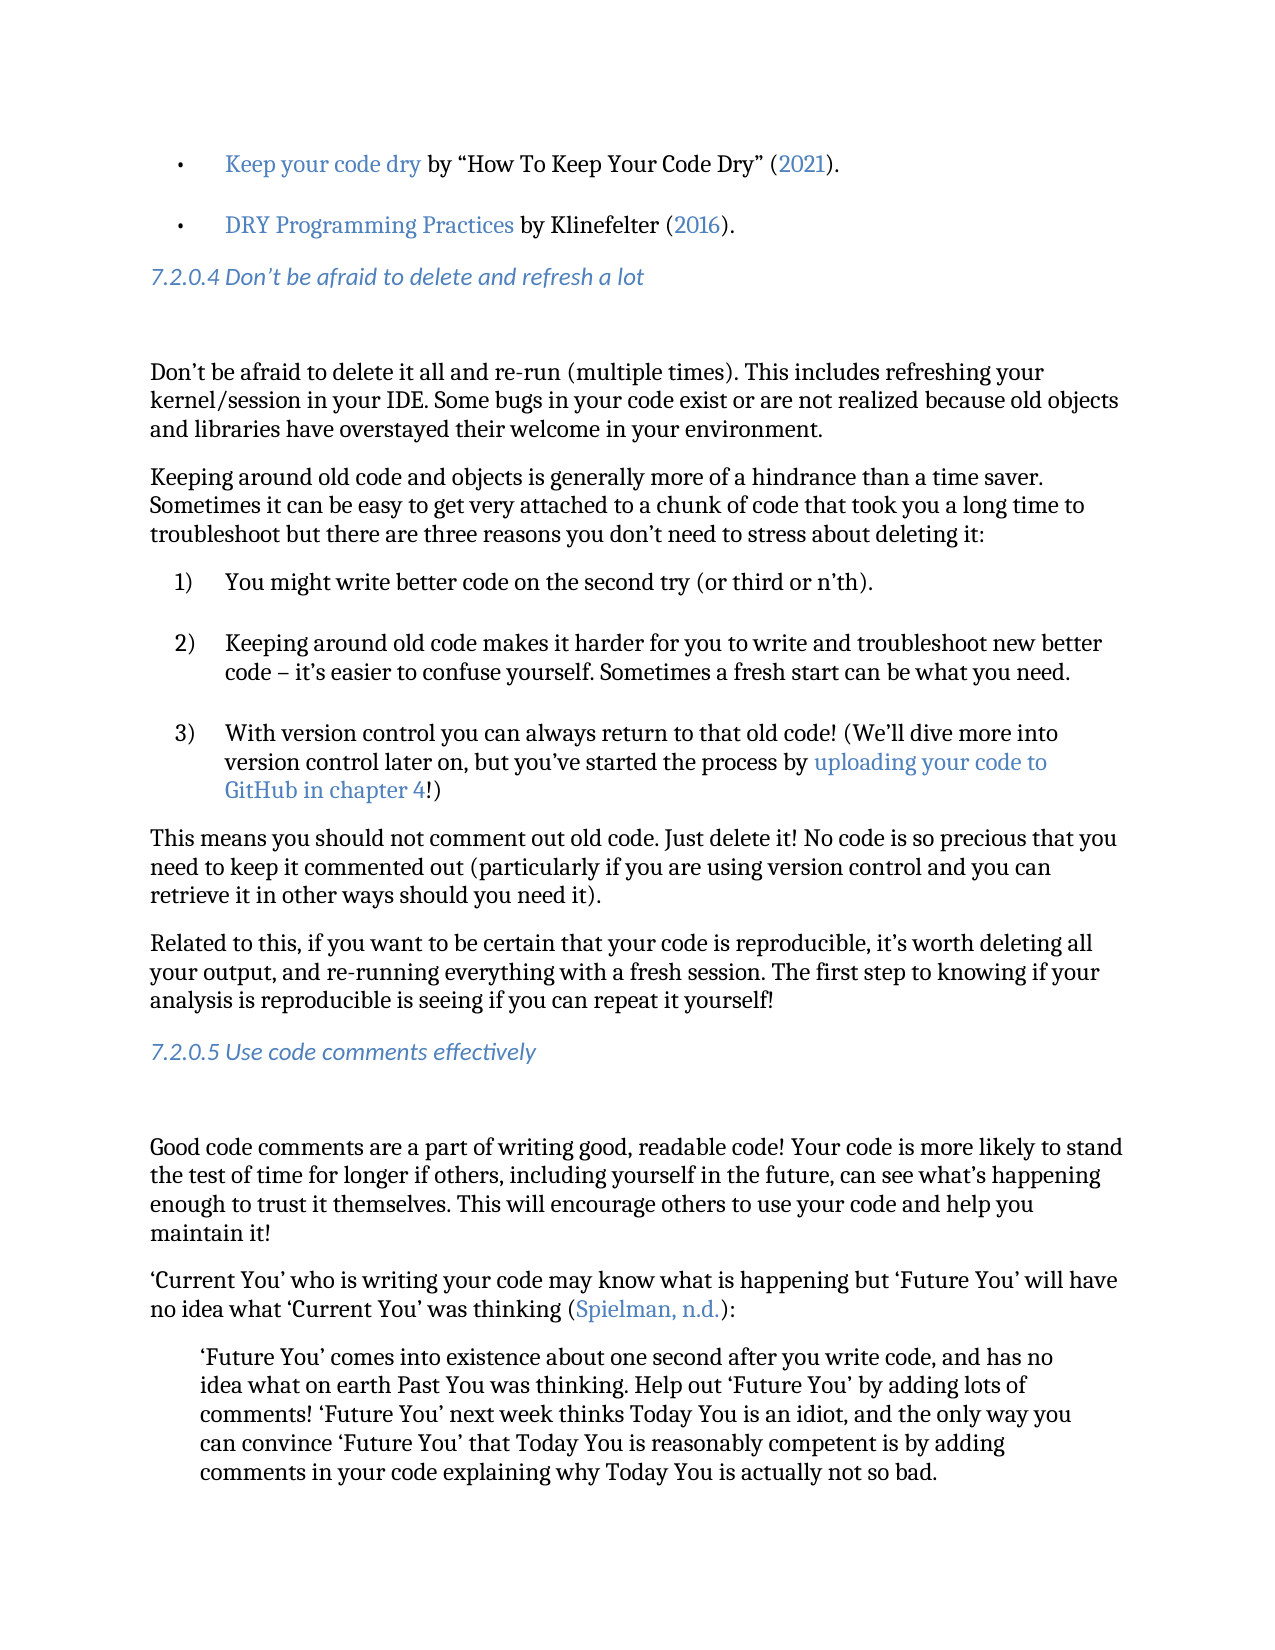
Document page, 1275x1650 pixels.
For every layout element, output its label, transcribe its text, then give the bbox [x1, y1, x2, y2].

text Good code comments are a part of writing good, readable code! Your code is more likely to stand the test of time for longer if others, including yourself in the future, can see what’s happening enough to trust it themselves. This will encourage others to use your code and help you maintain it! [150, 1133, 1125, 1248]
text ‘Future You’ comes into existence about one second after you write code, and has no idea what on earth Past You was thinking. Help out ‘Future You’ by adding lots of comments! ‘Future You’ next week thinks Today You is an idiot, and the only way you can convince ‘Future You’ that Today You is reasonably competent is by adding comments in your code explaining why Today You is actually not so bad. [200, 1343, 1075, 1486]
list You might write better code on the second try (or third or n’th). [175, 568, 1125, 625]
subtitle 7.2.0.5 Use code comments effectively [150, 1036, 1125, 1066]
list Keep your code dry by “How To Keep Your Code Dry” (2021). [175, 150, 1125, 207]
list With version control you can always return to that old code! (We’ll dive more into version control later on, but you’ve started the process by uploading your code to GitHub in chapter 4!) [175, 719, 1125, 805]
text ‘Current You’ who is writing your code may know what is happening but ‘Future You’ will have no idea what ‘Current You’ was thinking (Spielman, n.d.): [150, 1266, 1125, 1324]
text This means you should not comment out old code. Just delete it! No code is so precious that you need to keep it commented out (particularly if you are using version control and you can retrieve it in other ways should you need it). [150, 824, 1125, 910]
text Don’t be afraid to delete it all and re-run (multiple times). This includes refreshing your kernel/session in your IDE. Some bugs in your code exist or are not realized because old objects and libraries have overstayed their welcome in your environment. [150, 358, 1125, 444]
list Keeping around old code makes it harder for you to write and troubleshoot new better code – it’s easier to confuse yourself. Sometimes a fresh start can be what you need. [175, 629, 1125, 715]
list DRY Programming Practices by Klinefelter (2016). [175, 211, 1125, 240]
text Keeping around old code and objects is generally more of a hindrance than a time saver. Sometimes it can be easy to get very attached to a chunk of code that took you a long time to troubleshoot but there are three reasons you don’t need to stress about deleting it: [150, 463, 1125, 549]
subtitle 7.2.0.4 Don’t be afraid to delete and refresh a lot [150, 261, 1125, 291]
text Related to this, if you want to be certain that your code is reproducible, it’s worth deleting all your output, and re-running everything with a fresh session. The first step to knowing if your analysis is reproducible is seeing if you can repeat it yourself! [150, 929, 1125, 1015]
